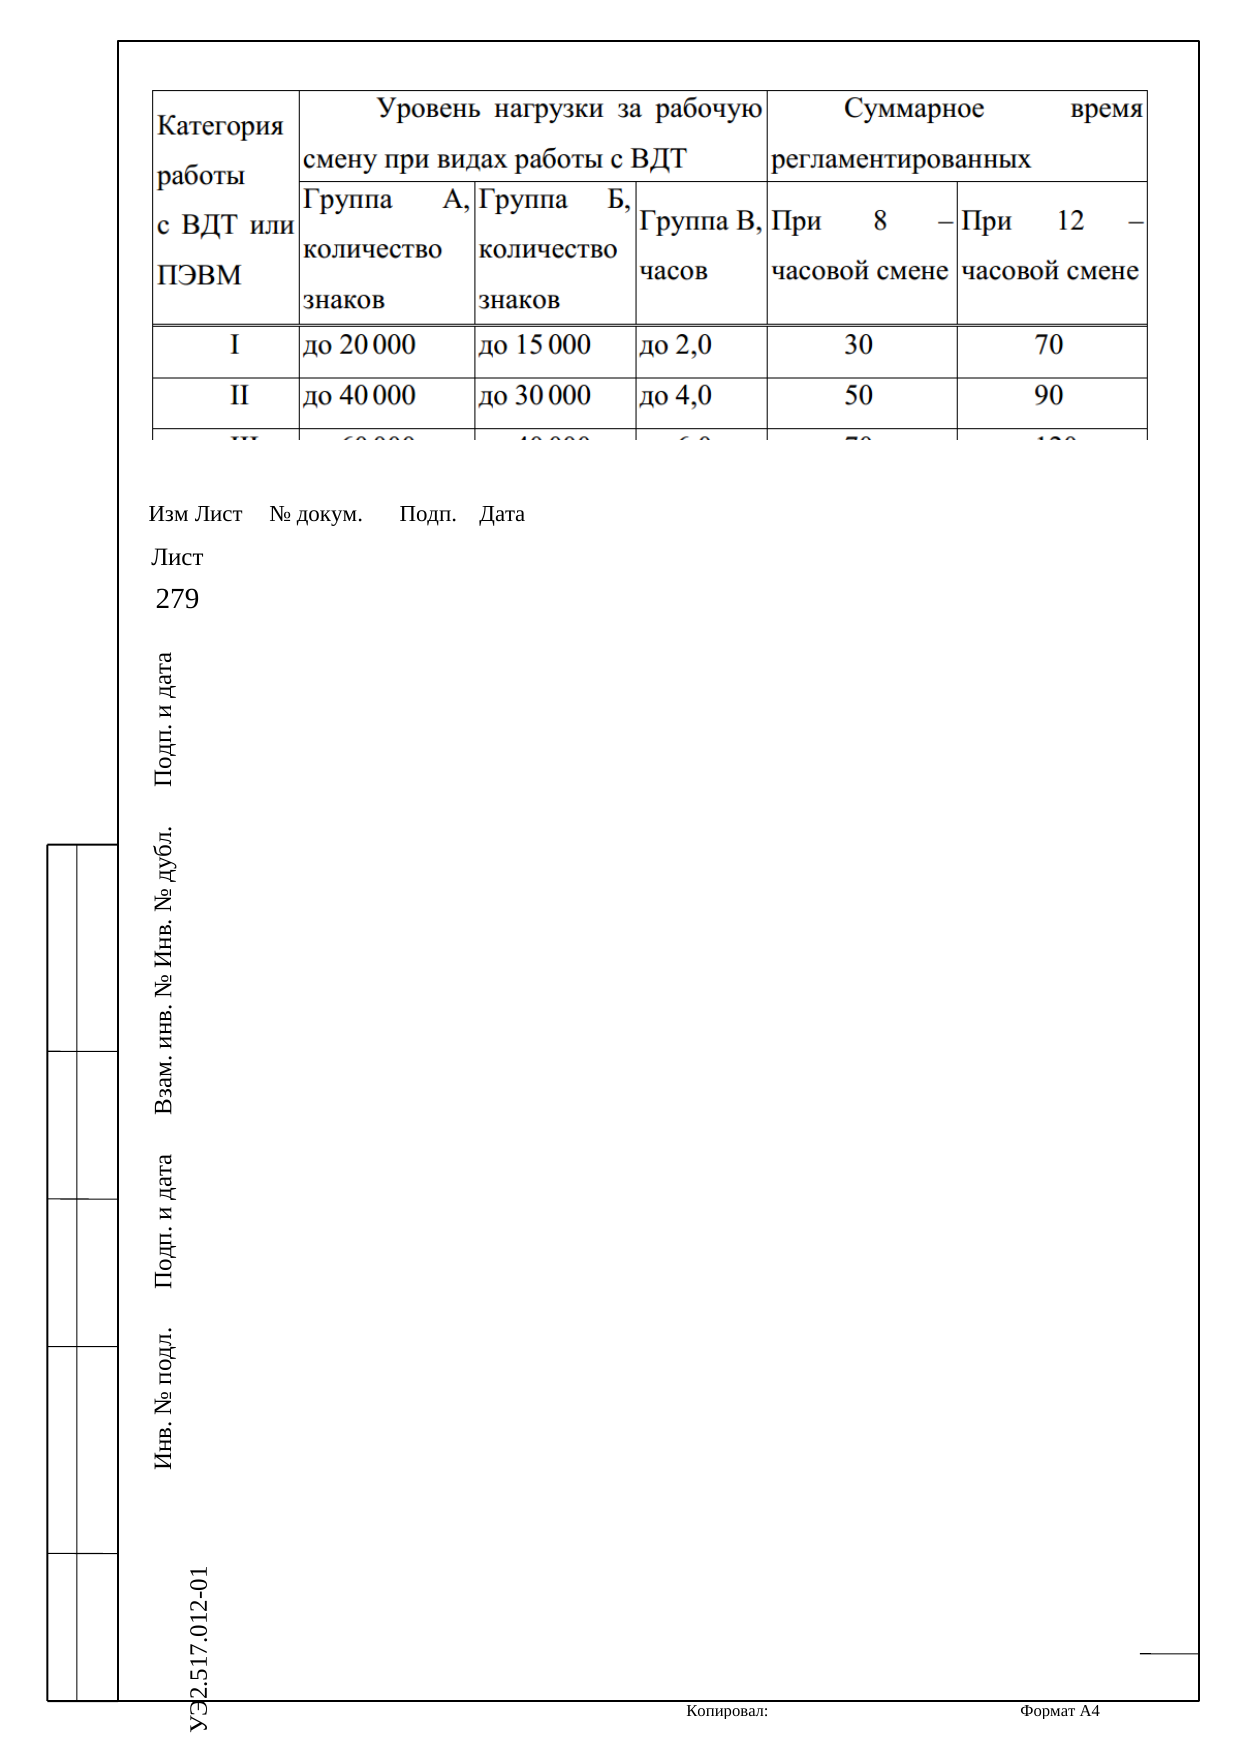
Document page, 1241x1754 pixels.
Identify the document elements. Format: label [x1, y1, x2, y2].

picture [148, 88, 1152, 440]
